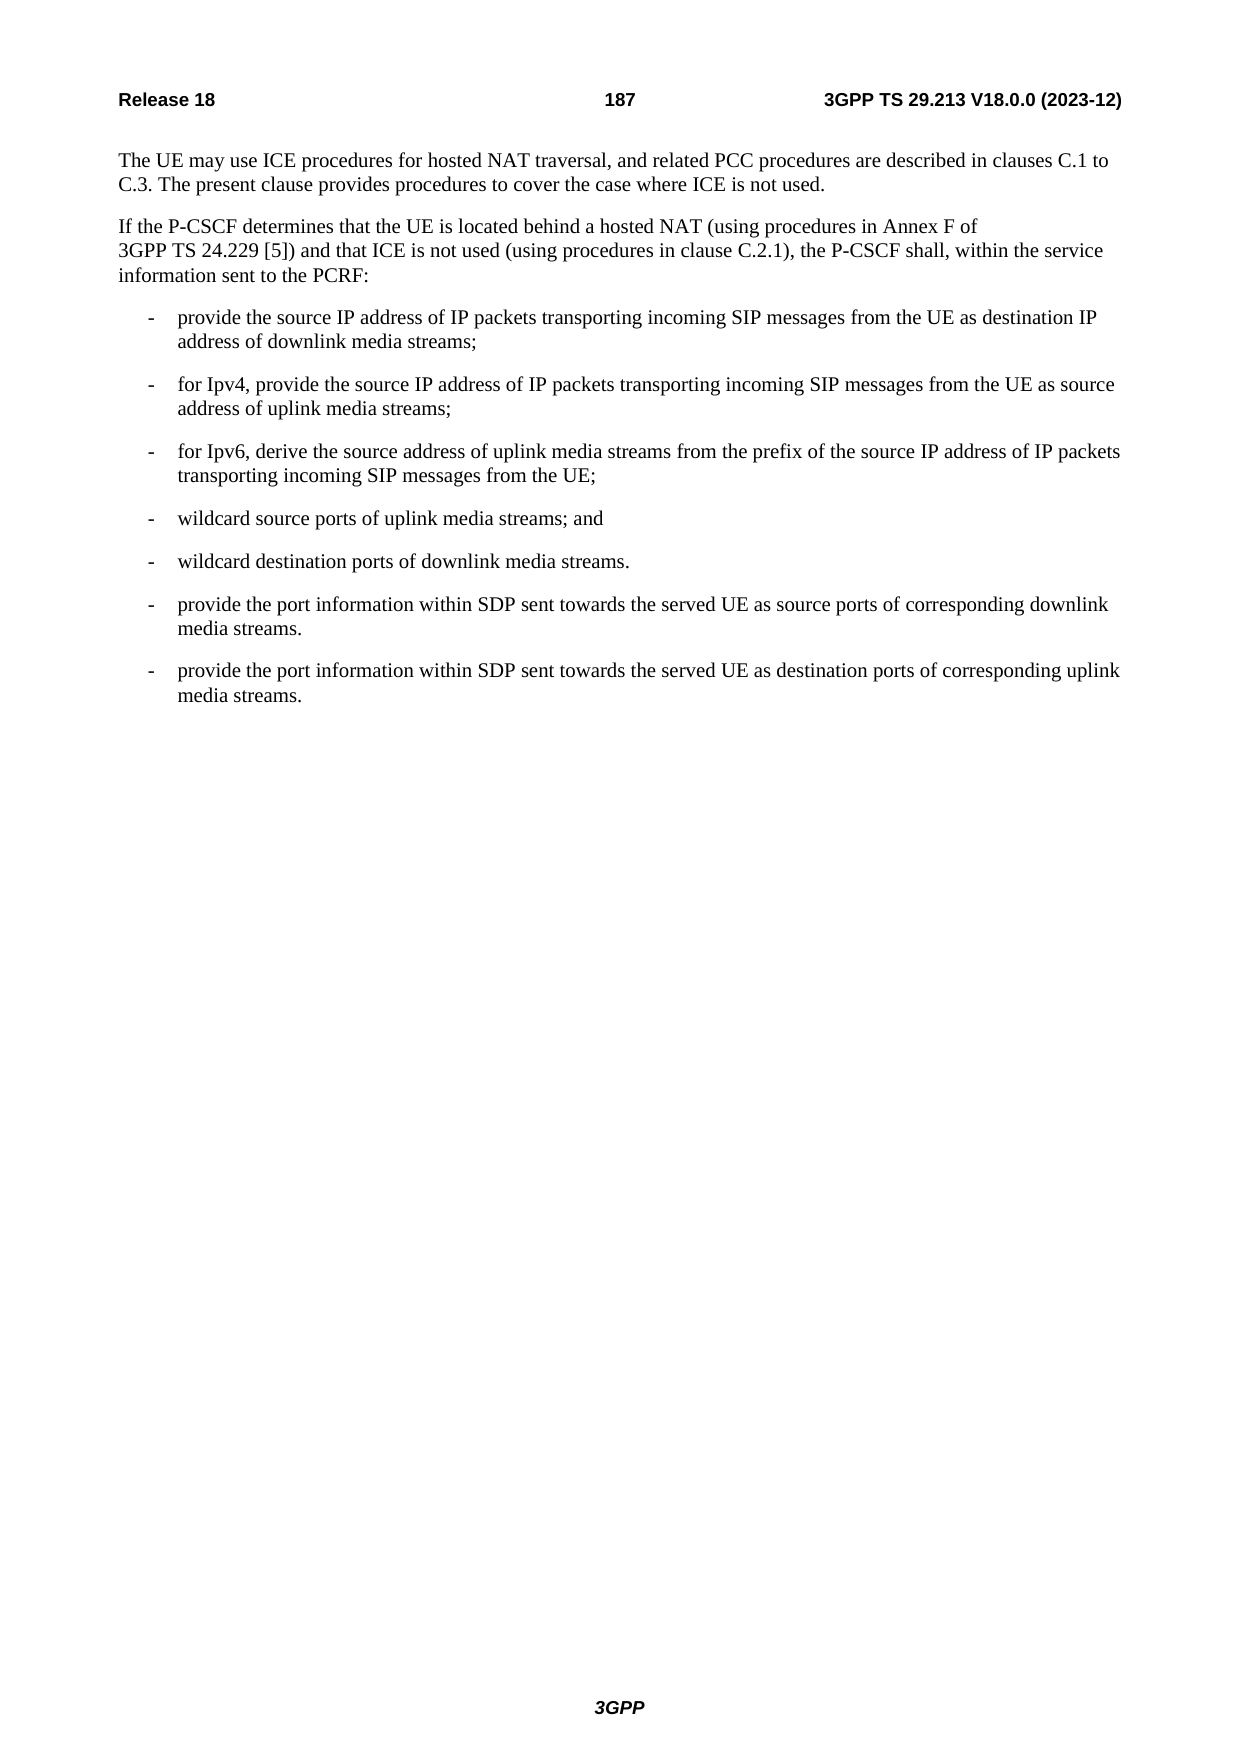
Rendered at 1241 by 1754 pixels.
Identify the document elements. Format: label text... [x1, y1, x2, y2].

text If the P-CSCF determines that the UE is located behind a hosted NAT (using procedures in Annex F of 3GPP TS 24.229 [5]) and that ICE is not used (using procedures in clause C.2.1), the P-CSCF shall, within the service information sent to the PCRF: [118, 214, 1122, 287]
text - for Ipv4, provide the source IP address of IP packets transporting incoming SIP messages from the UE as source address of uplink media streams; [148, 372, 1122, 420]
text - provide the port information within SDP sent towards the served UE as source ports of corresponding downlink media streams. [148, 592, 1122, 640]
text - wildcard source ports of uplink media streams; and [148, 506, 1122, 530]
text - provide the source IP address of IP packets transporting incoming SIP messages from the UE as destination IP address of downlink media streams; [148, 305, 1122, 353]
text The UE may use ICE procedures for hosted NAT traversal, and related PCC procedures are described in clauses C.1 to C.3. The present clause provides procedures to cover the case where ICE is not used. [118, 147, 1122, 196]
text - provide the port information within SDP sent towards the served UE as destination ports of corresponding uplink media streams. [148, 658, 1122, 707]
text - for Ipv6, derive the source address of uplink media streams from the prefix of the source IP address of IP packets transporting incoming SIP messages from the UE; [148, 439, 1122, 487]
text - wildcard destination ports of downlink media streams. [148, 549, 1122, 573]
